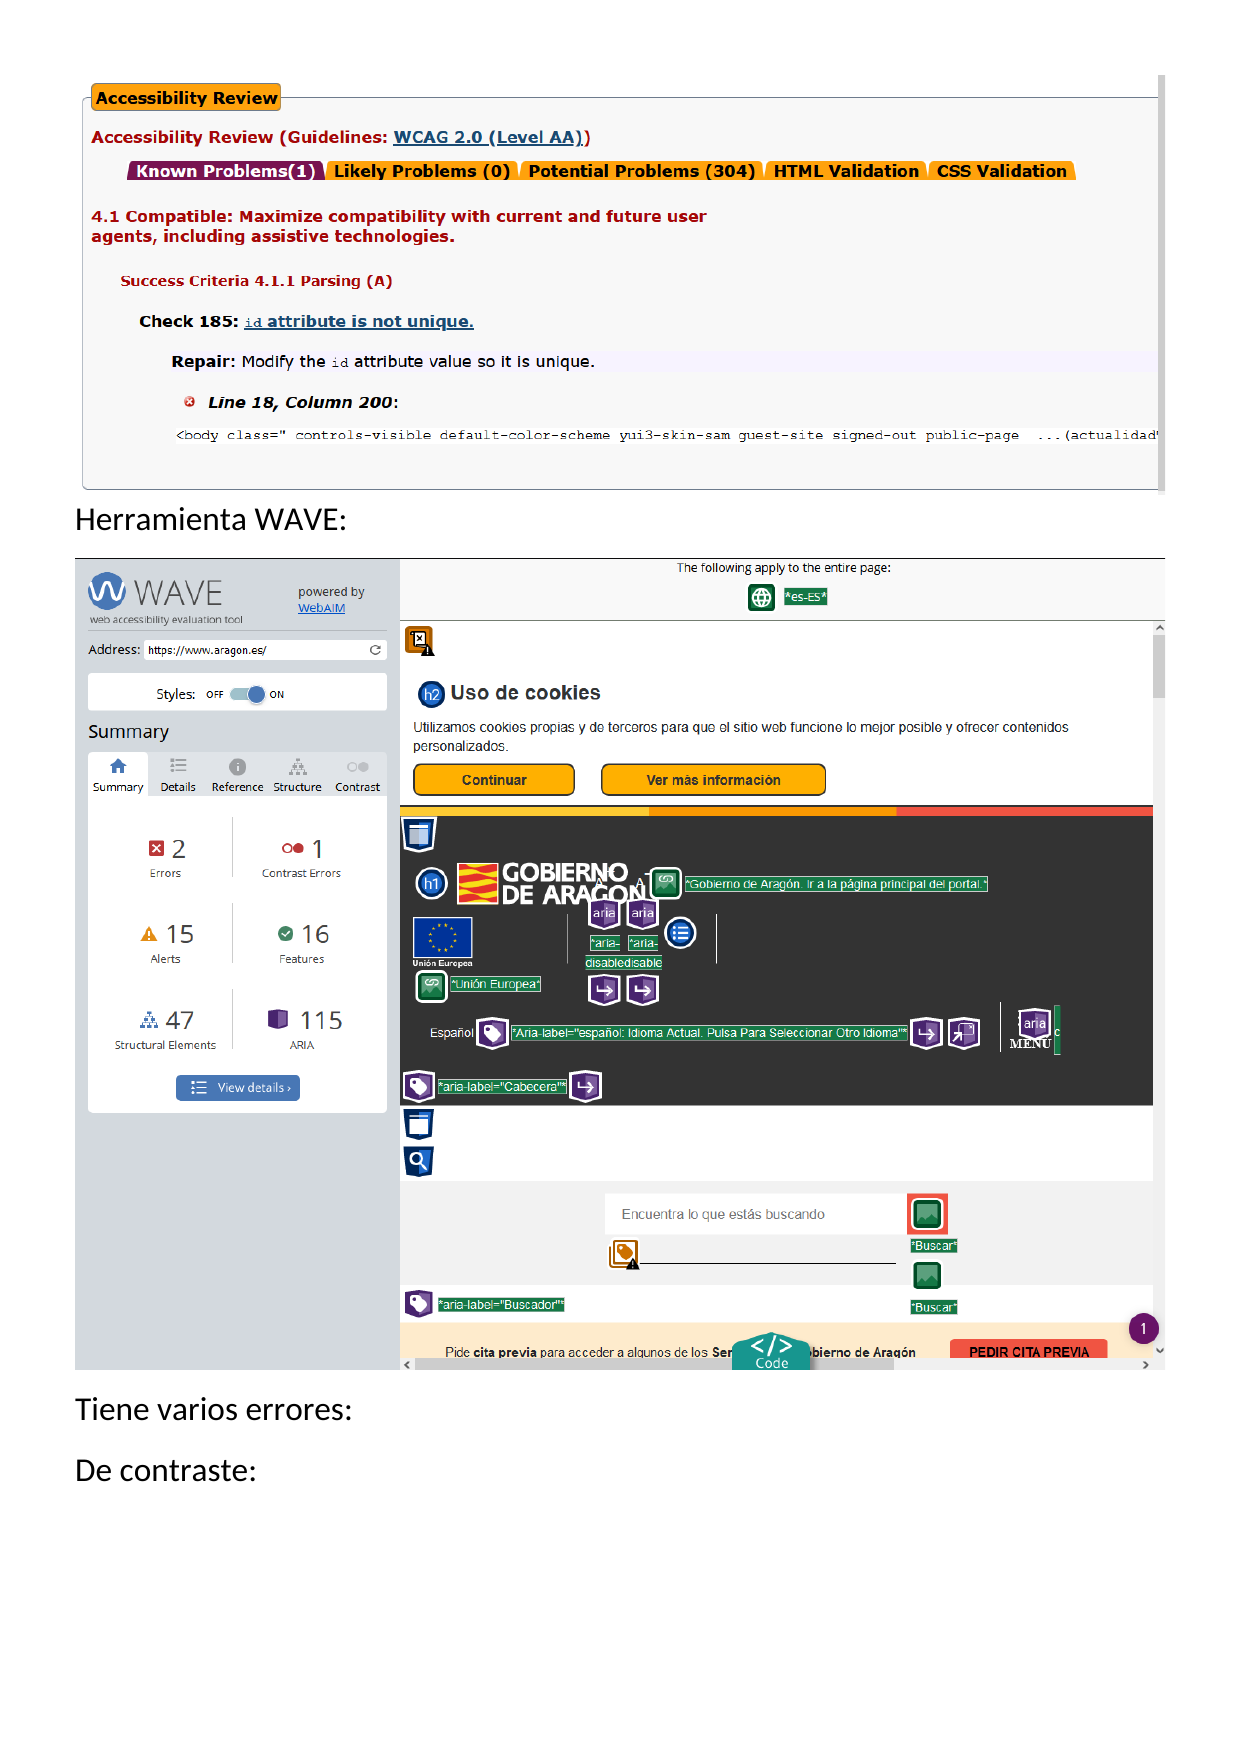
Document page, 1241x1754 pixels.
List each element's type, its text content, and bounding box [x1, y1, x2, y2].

text De contraste: [75, 1449, 1165, 1490]
text Herramienta WAVE: [75, 495, 1165, 538]
picture [75, 75, 1166, 495]
text Tiene varios errores: [75, 1388, 1165, 1429]
picture [75, 558, 1166, 1370]
